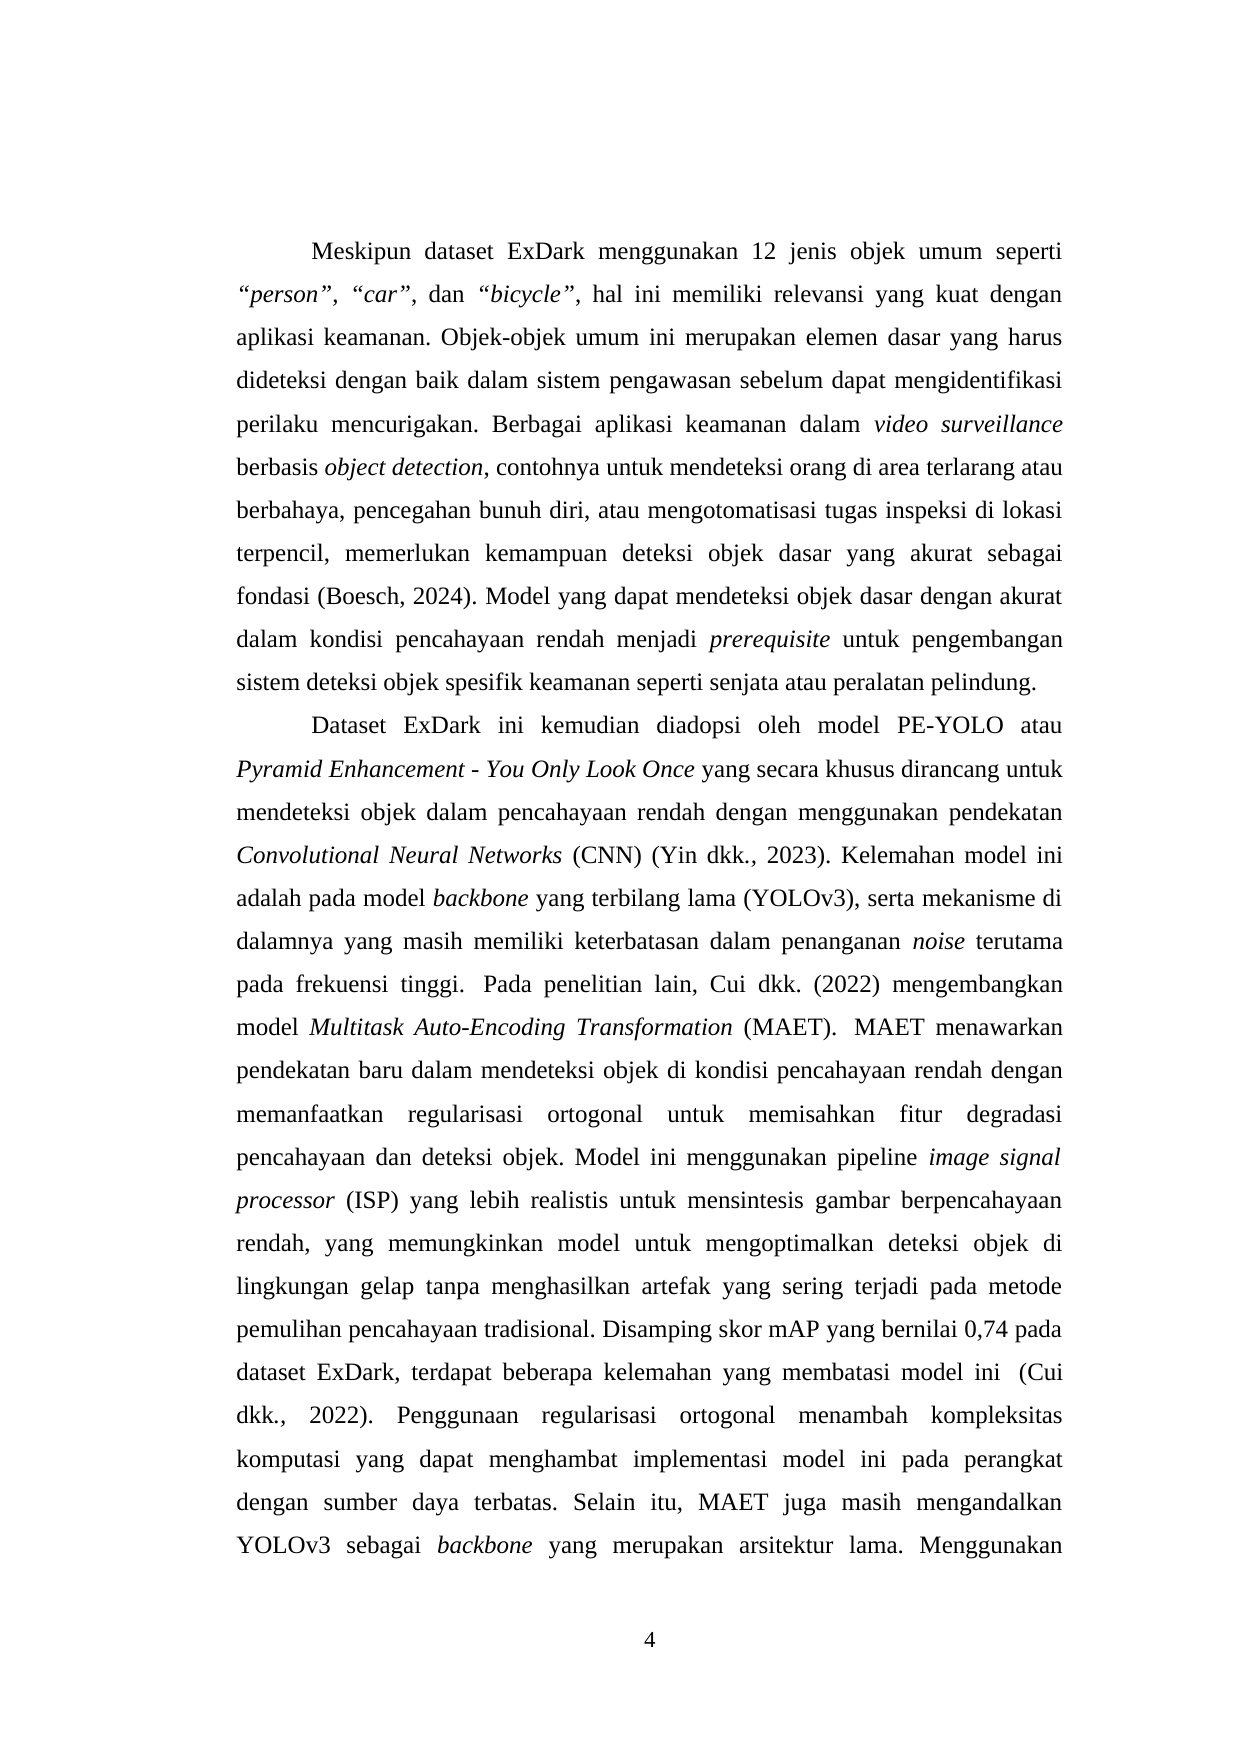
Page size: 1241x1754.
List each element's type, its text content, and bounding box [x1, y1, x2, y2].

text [236, 711, 1063, 1559]
text Meskipun dataset ExDark menggunakan 12 jenis objek umum seperti “person”, “car”, dan “bicycle”, hal ini memiliki relevansi yang kuat dengan aplikasi keamanan. Objek-objek umum ini merupakan elemen dasar yang harus dideteksi dengan baik dalam sistem pengawasan sebelum dapat mengidentifikasi perilaku mencurigakan. Berbagai aplikasi keamanan dalam video surveillance berbasis object detection, contohnya untuk mendeteksi orang di area terlarang atau berbahaya, pencegahan bunuh diri, atau mengotomatisasi tugas inspeksi di lokasi terpencil, memerlukan kemampuan deteksi objek dasar yang akurat sebagai fondasi (Boesch, 2024). Model yang dapat mendeteksi objek dasar dengan akurat dalam kondisi pencahayaan rendah menjadi prerequisite untuk pengembangan sistem deteksi objek spesifik keamanan seperti senjata atau peralatan pelindung. [236, 236, 1063, 696]
